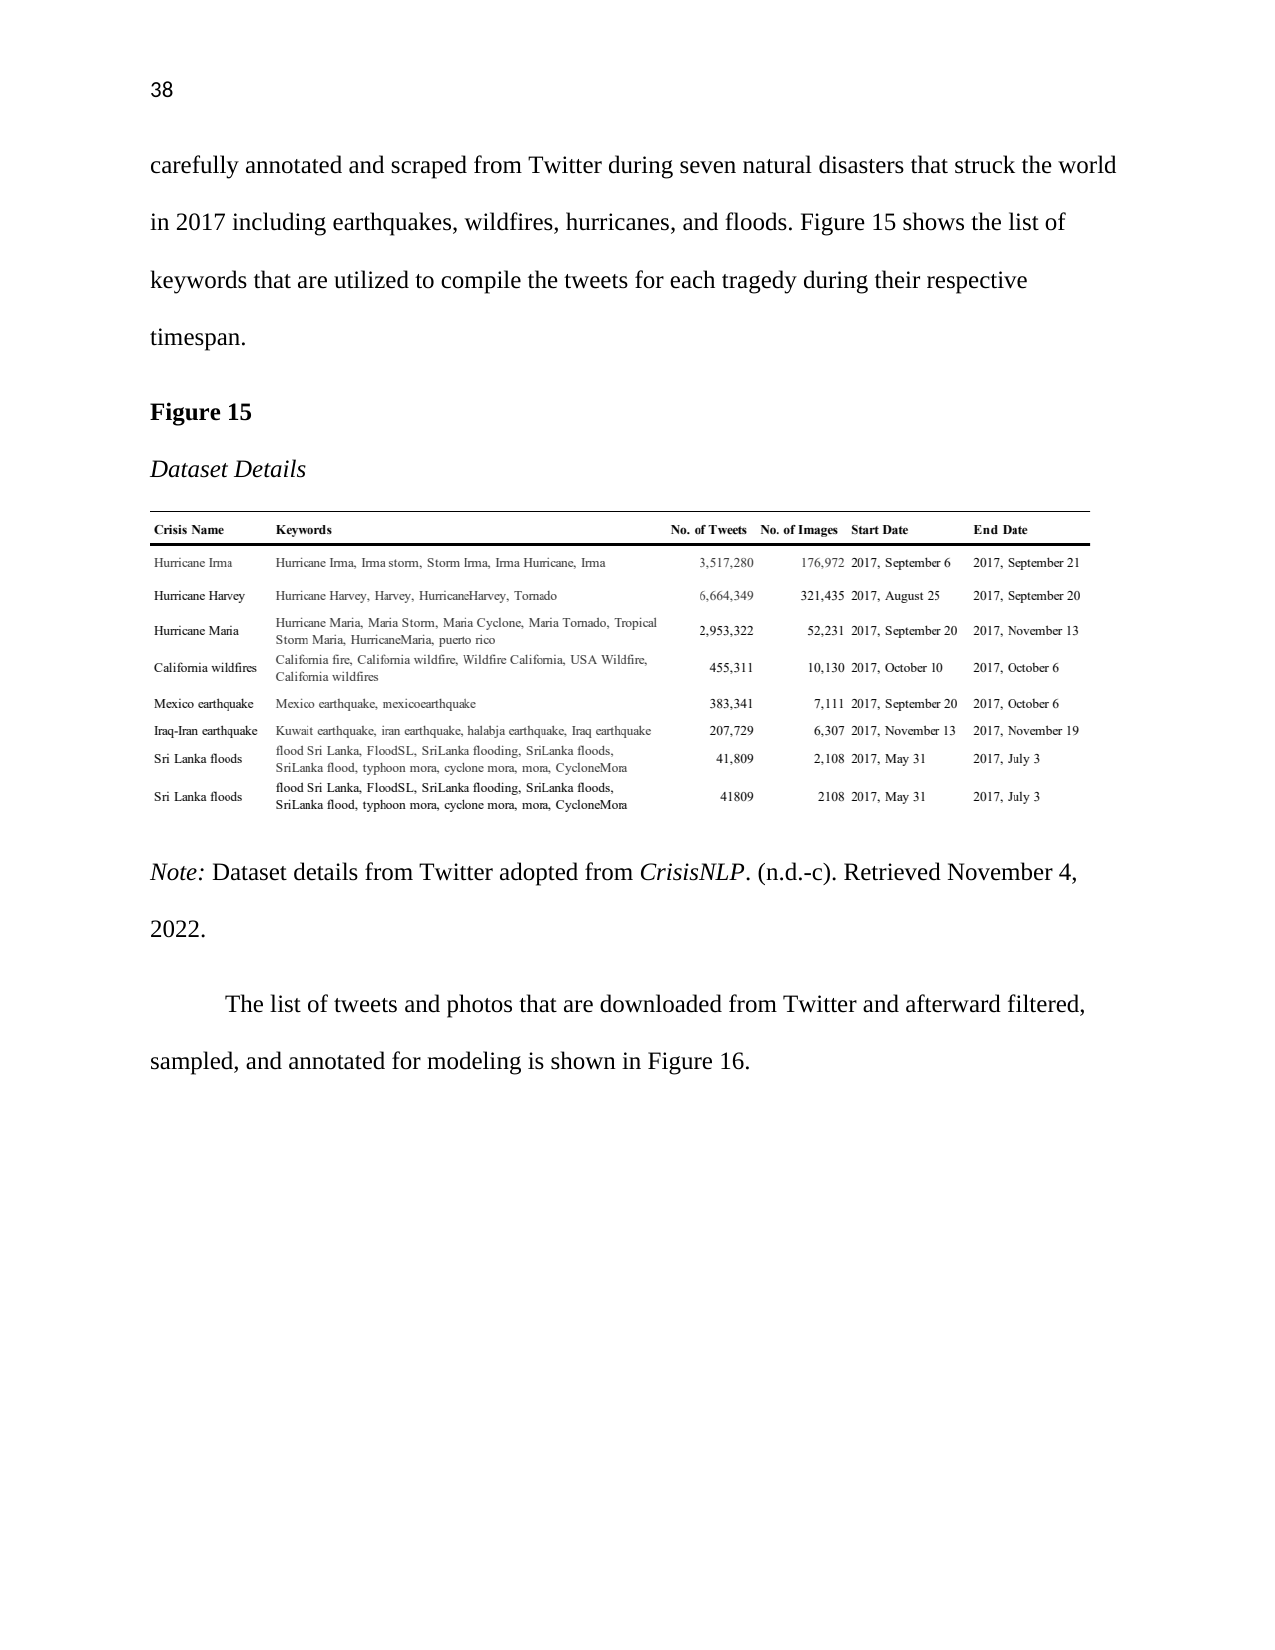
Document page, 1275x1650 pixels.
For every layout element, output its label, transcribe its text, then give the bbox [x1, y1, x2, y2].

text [150, 150, 1125, 351]
text The list of tweets and photos that are downloaded from Twitter and afterward filtered, sampled, and annotated for modeling is shown in Figure 16. [150, 989, 1125, 1075]
text Figure 15 [150, 397, 1125, 425]
text Dataset Details [150, 454, 1125, 483]
text Note: Dataset details from Twitter adopted from CrisisNLP. (n.d.-c). Retrieved November 4, 2022. [150, 857, 1125, 943]
